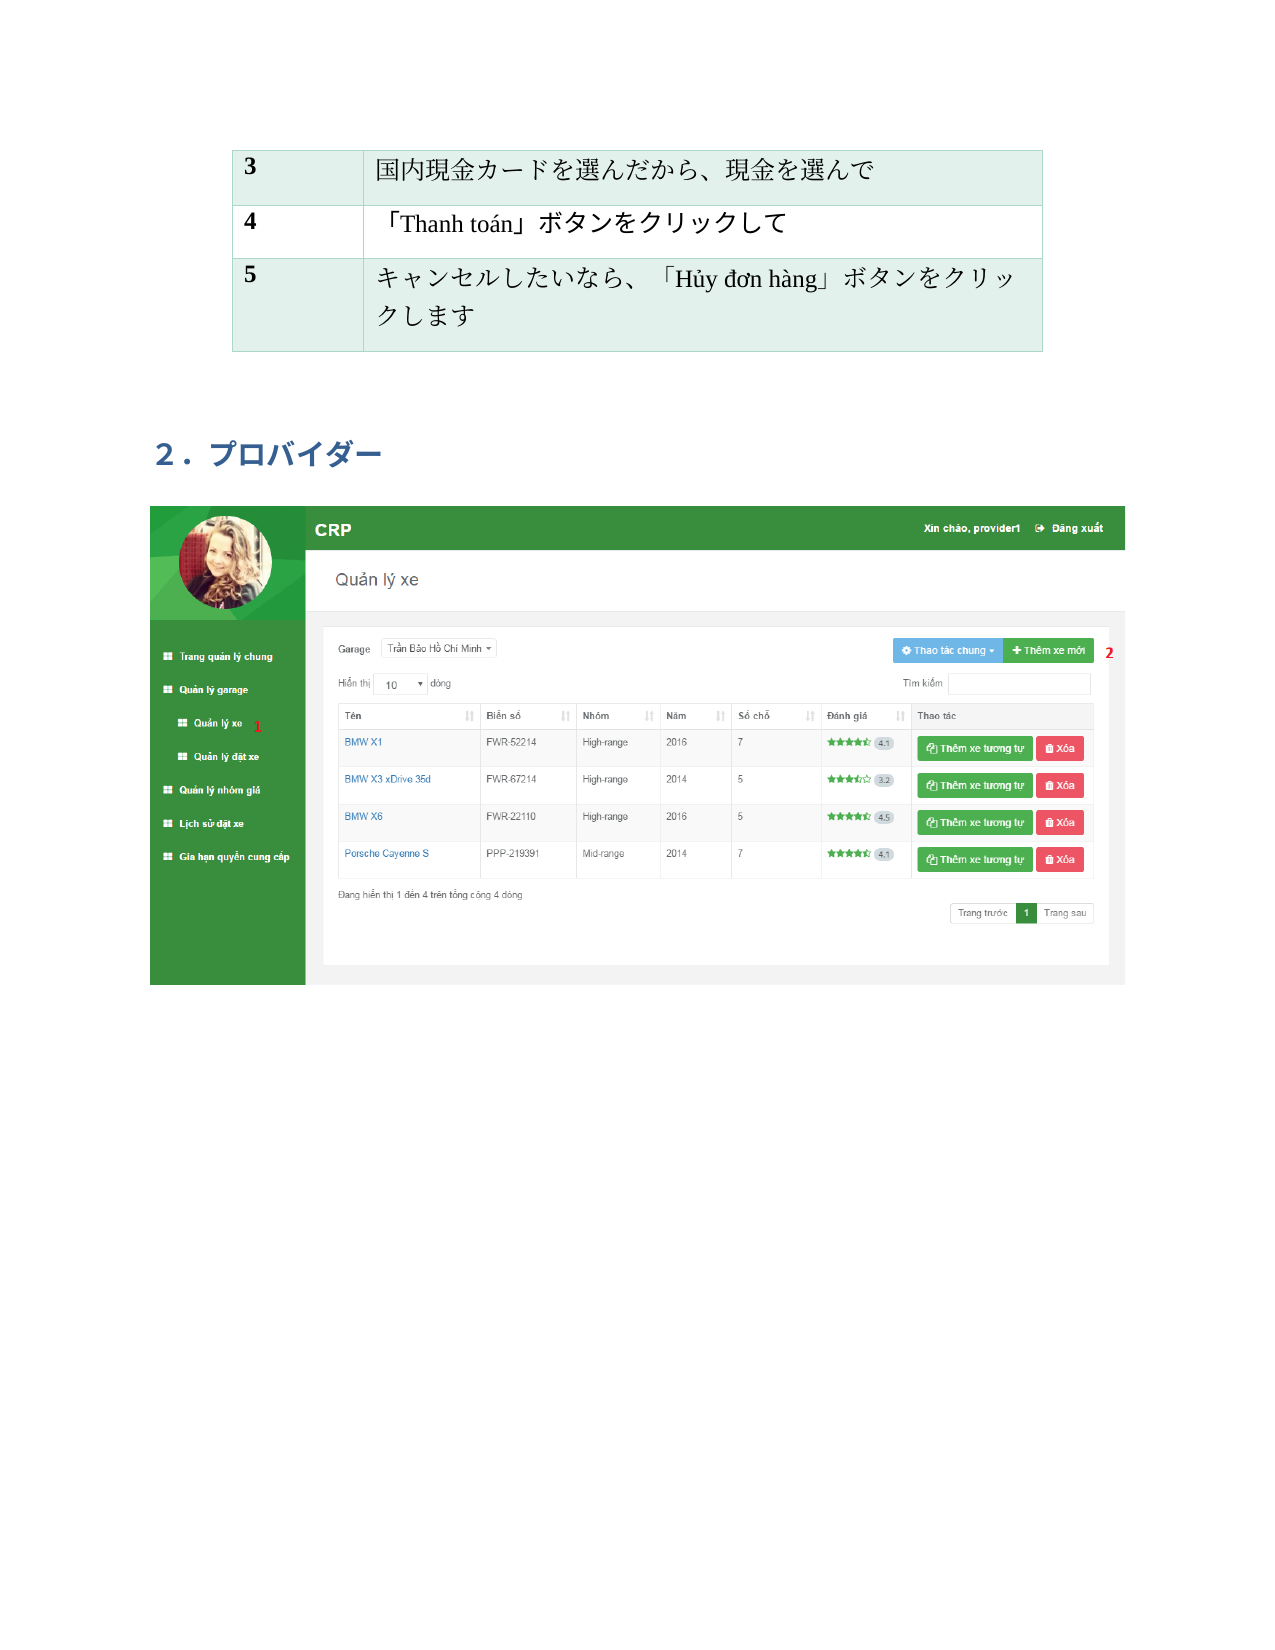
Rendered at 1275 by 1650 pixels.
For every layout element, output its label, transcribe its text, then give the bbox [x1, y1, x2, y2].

table_cell 5 [233, 259, 363, 351]
table_cell 国内現金カードを選んだから、現金を選んで [364, 151, 1042, 205]
subtitle ２．プロバイダー [150, 432, 1125, 474]
table_cell 3 [233, 151, 363, 205]
picture [150, 506, 1125, 985]
table_cell キャンセルしたいなら、「Hủy đơn hàng」ボタンをクリックします [364, 259, 1042, 351]
table_cell 4 [233, 206, 363, 258]
table_cell 「Thanh toán」ボタンをクリックして [364, 206, 1042, 258]
